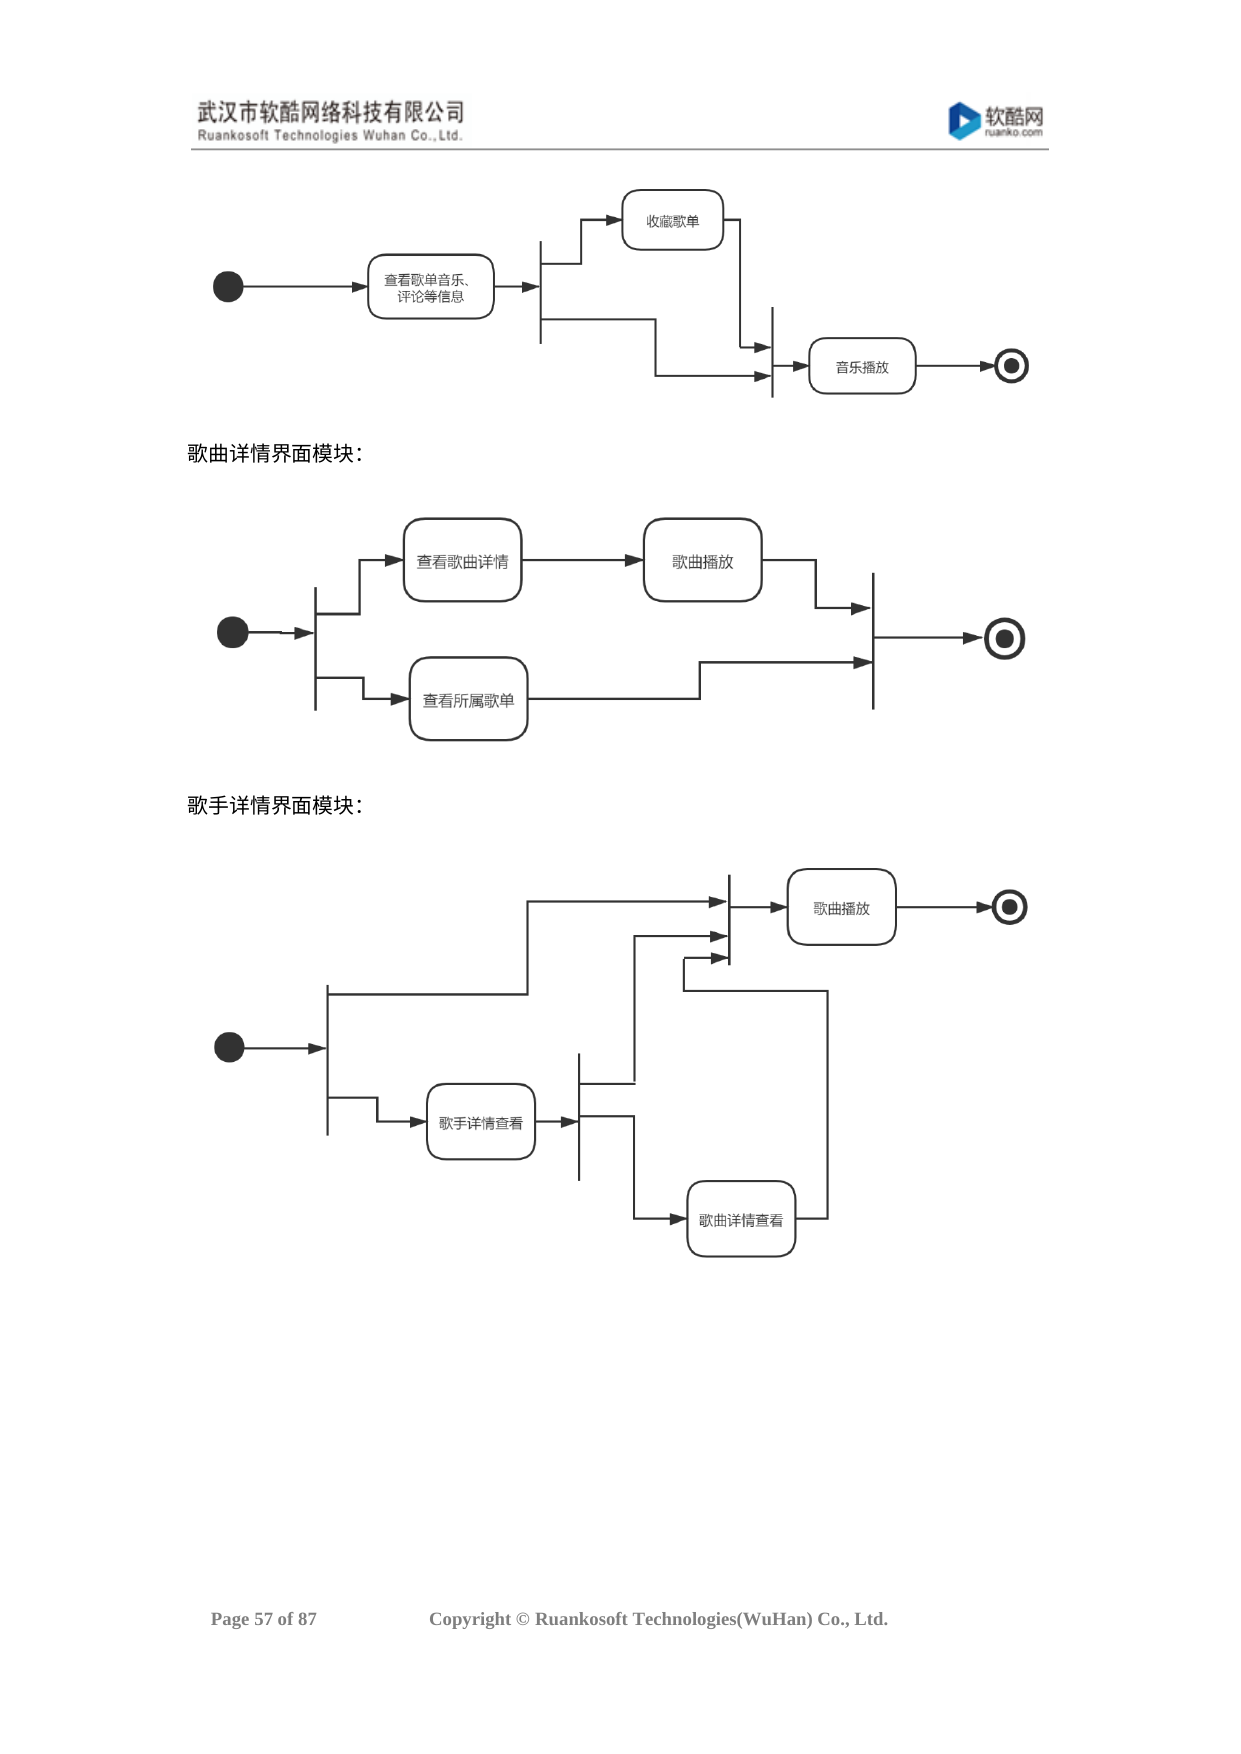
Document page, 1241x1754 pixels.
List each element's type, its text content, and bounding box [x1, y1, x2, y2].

picture [187, 164, 1052, 423]
text 歌手详情界面模块： [187, 788, 1053, 820]
picture [191, 88, 1049, 152]
text 歌曲详情界面模块： [187, 436, 1053, 468]
picture [187, 842, 1052, 1283]
picture [187, 489, 1052, 769]
